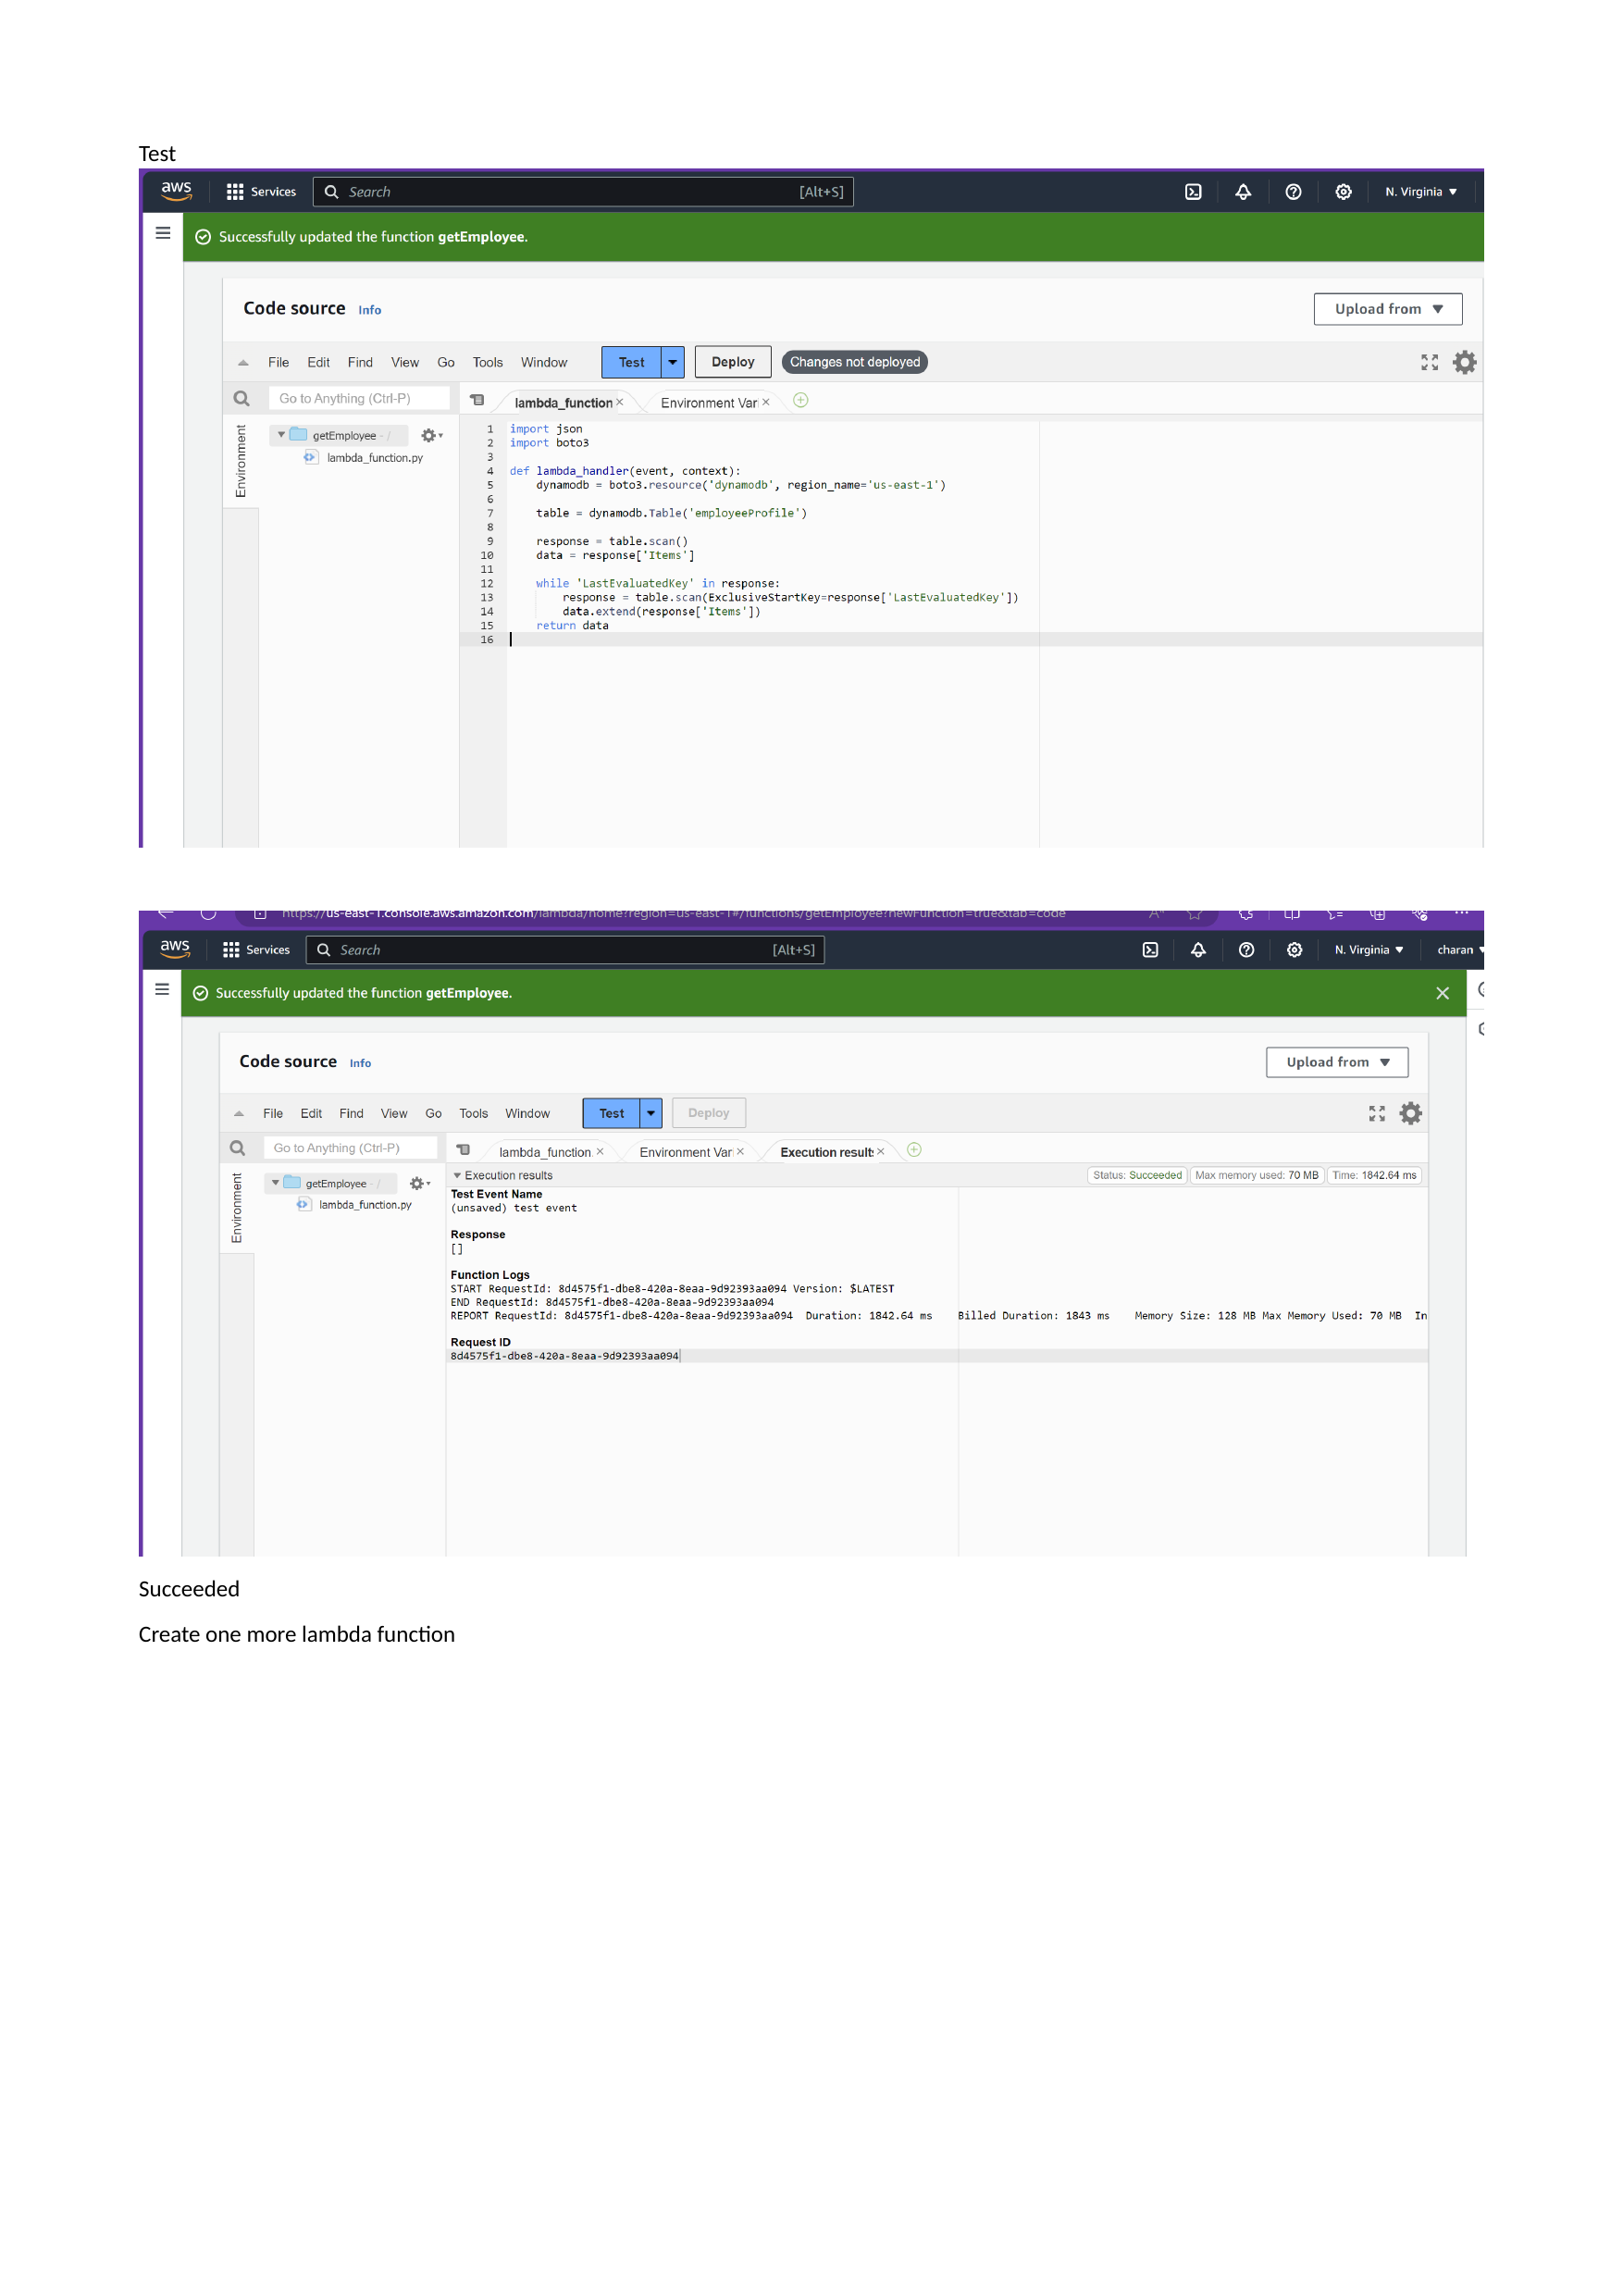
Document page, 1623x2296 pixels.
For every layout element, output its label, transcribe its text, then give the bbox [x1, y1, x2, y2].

text Test [139, 139, 1484, 168]
text Create one more lambda function [139, 1620, 1484, 1648]
picture [139, 168, 1484, 848]
picture [139, 911, 1484, 1557]
text Succeeded [139, 1574, 1484, 1602]
